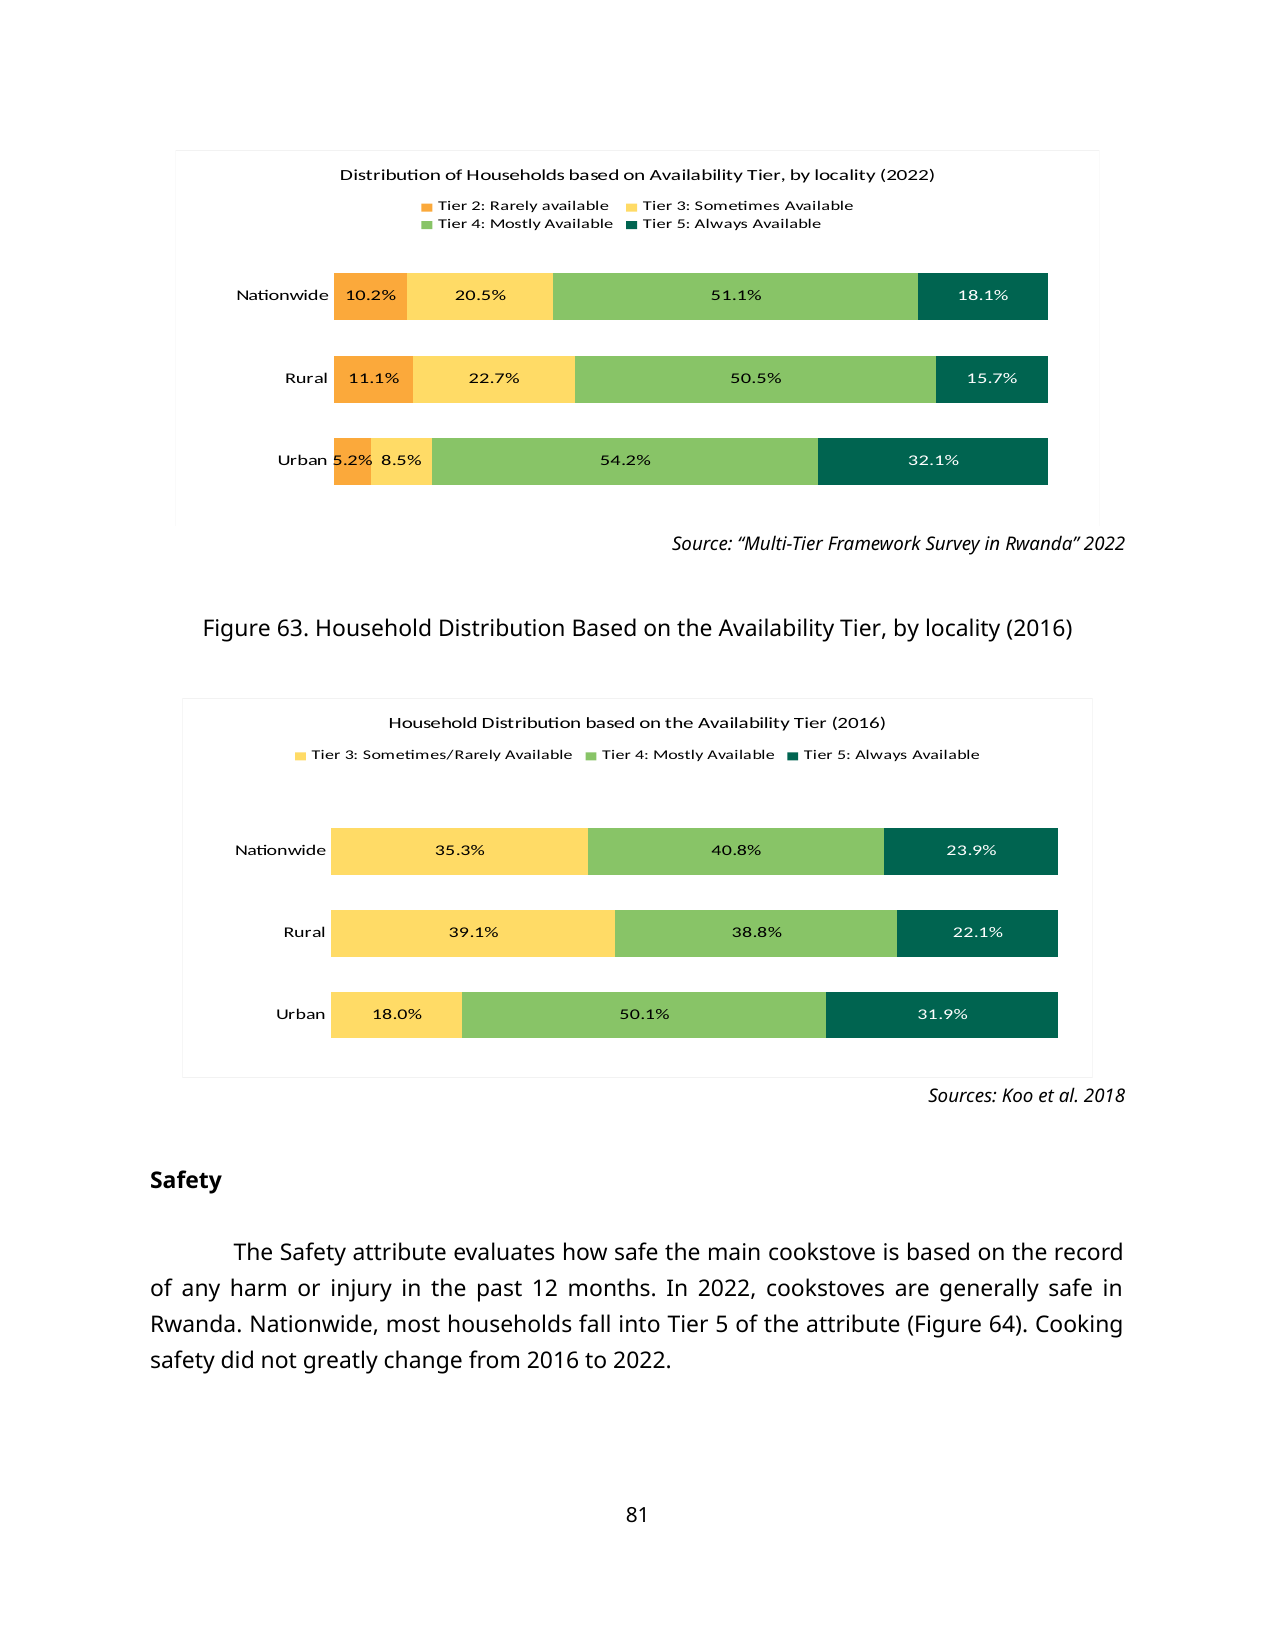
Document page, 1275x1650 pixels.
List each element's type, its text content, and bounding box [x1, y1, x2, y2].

text The Safety attribute evaluates how safe the main cookstove is based on the record of any harm or injury in the past 12 months. In 2022, cookstoves are generally safe in Rwanda. Nationwide, most households fall into Tier 5 of the attribute (Figure 64). Cooking safety did not greatly change from 2016 to 2022. [150, 1236, 1125, 1375]
text Sources: Koo et al. 2018 [150, 1082, 1125, 1107]
text Source: “Multi-Tier Framework Survey in Rwanda” 2022 [150, 530, 1125, 556]
text Figure 63. Household Distribution Based on the Availability Tier, by locality (2016) [150, 612, 1125, 643]
text Safety [150, 1164, 1125, 1195]
